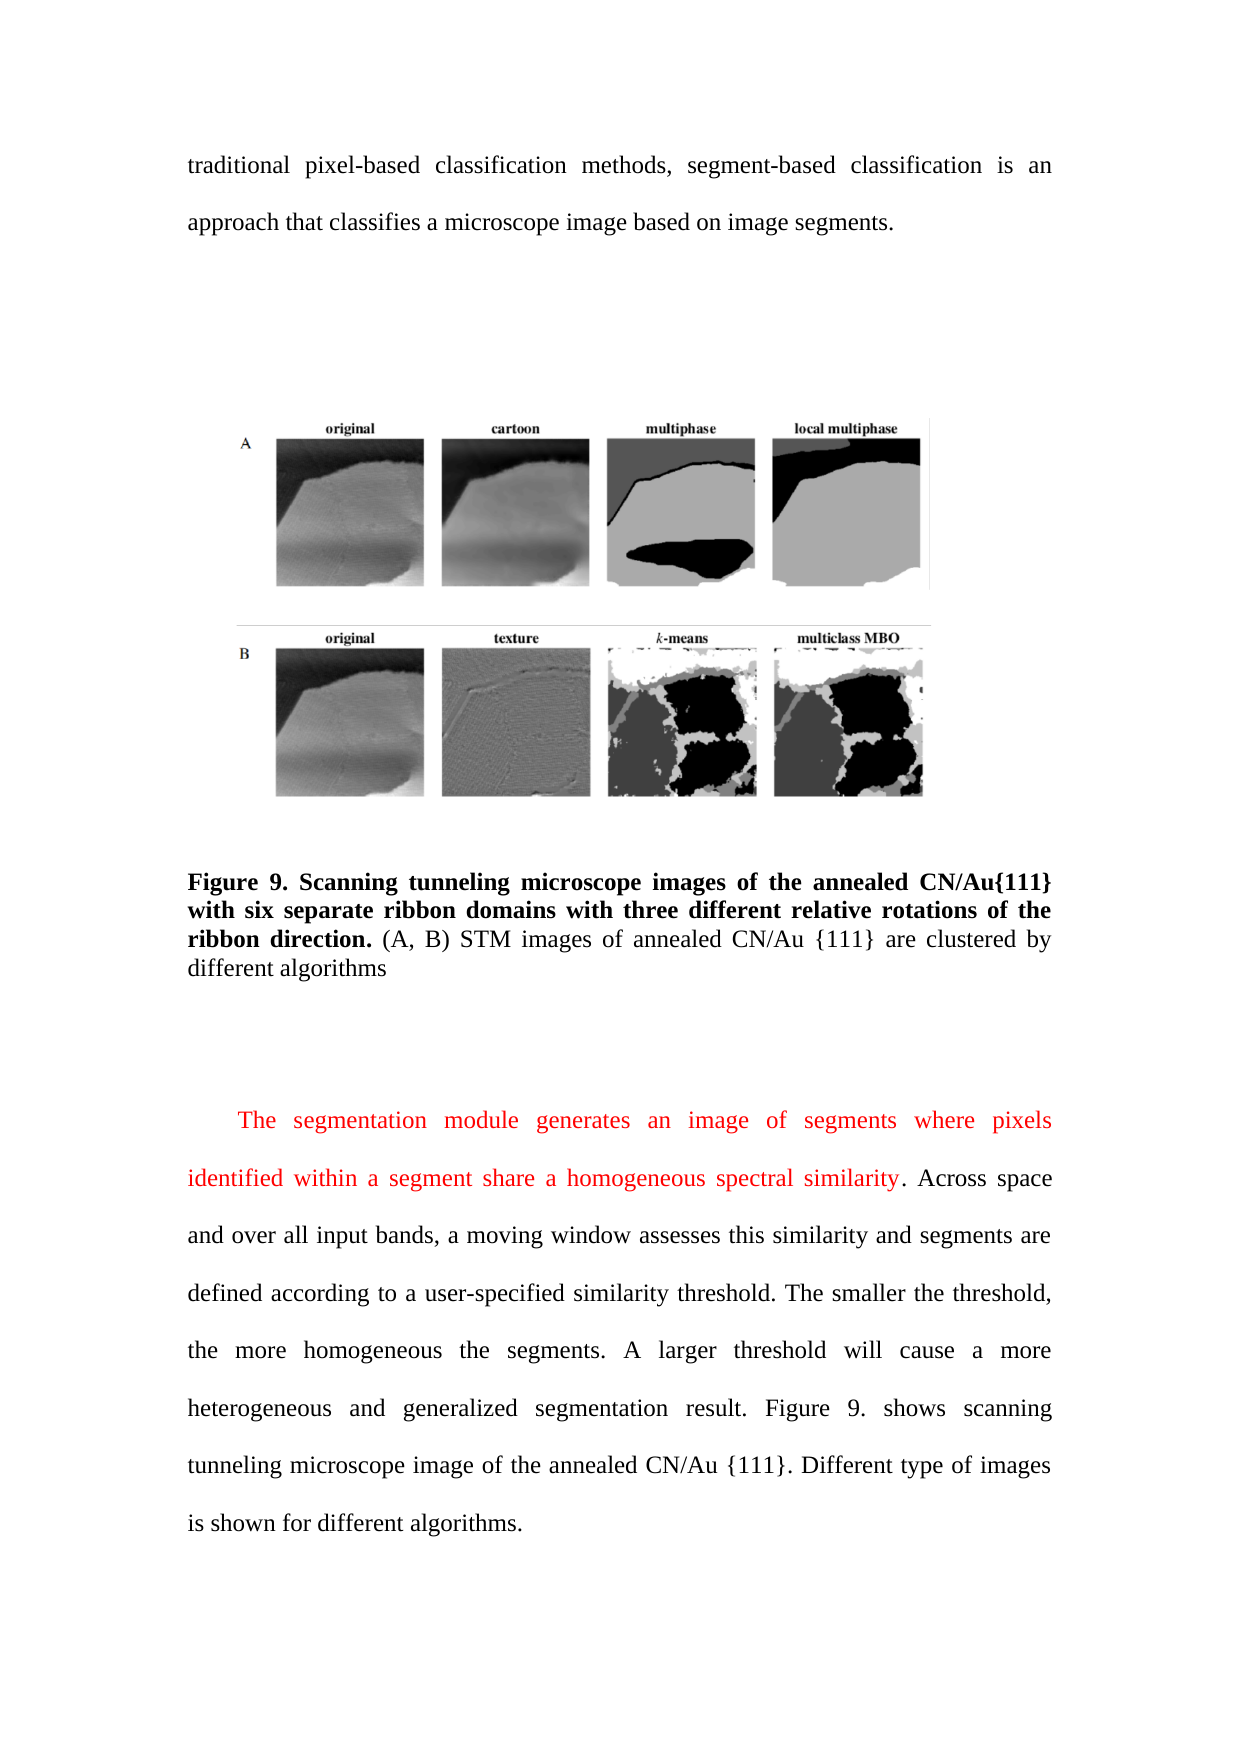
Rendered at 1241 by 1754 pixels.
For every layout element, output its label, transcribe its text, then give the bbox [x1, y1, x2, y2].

picture [236, 418, 932, 801]
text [187, 150, 1053, 236]
text The segmentation module generates an image of segments where pixels identified within a segment share a homogeneous spectral similarity. Across space and over all input bands, a moving window assesses this similarity and segments are defined according to a user-specified similarity threshold. The smaller the threshold, the more homogeneous the segments. A larger threshold will cause a more heterogeneous and generalized segmentation result. Figure 9. shows scanning tunneling microscope image of the annealed CN/Au {111}. Different type of images is shown for different algorithms. [187, 1106, 1053, 1537]
